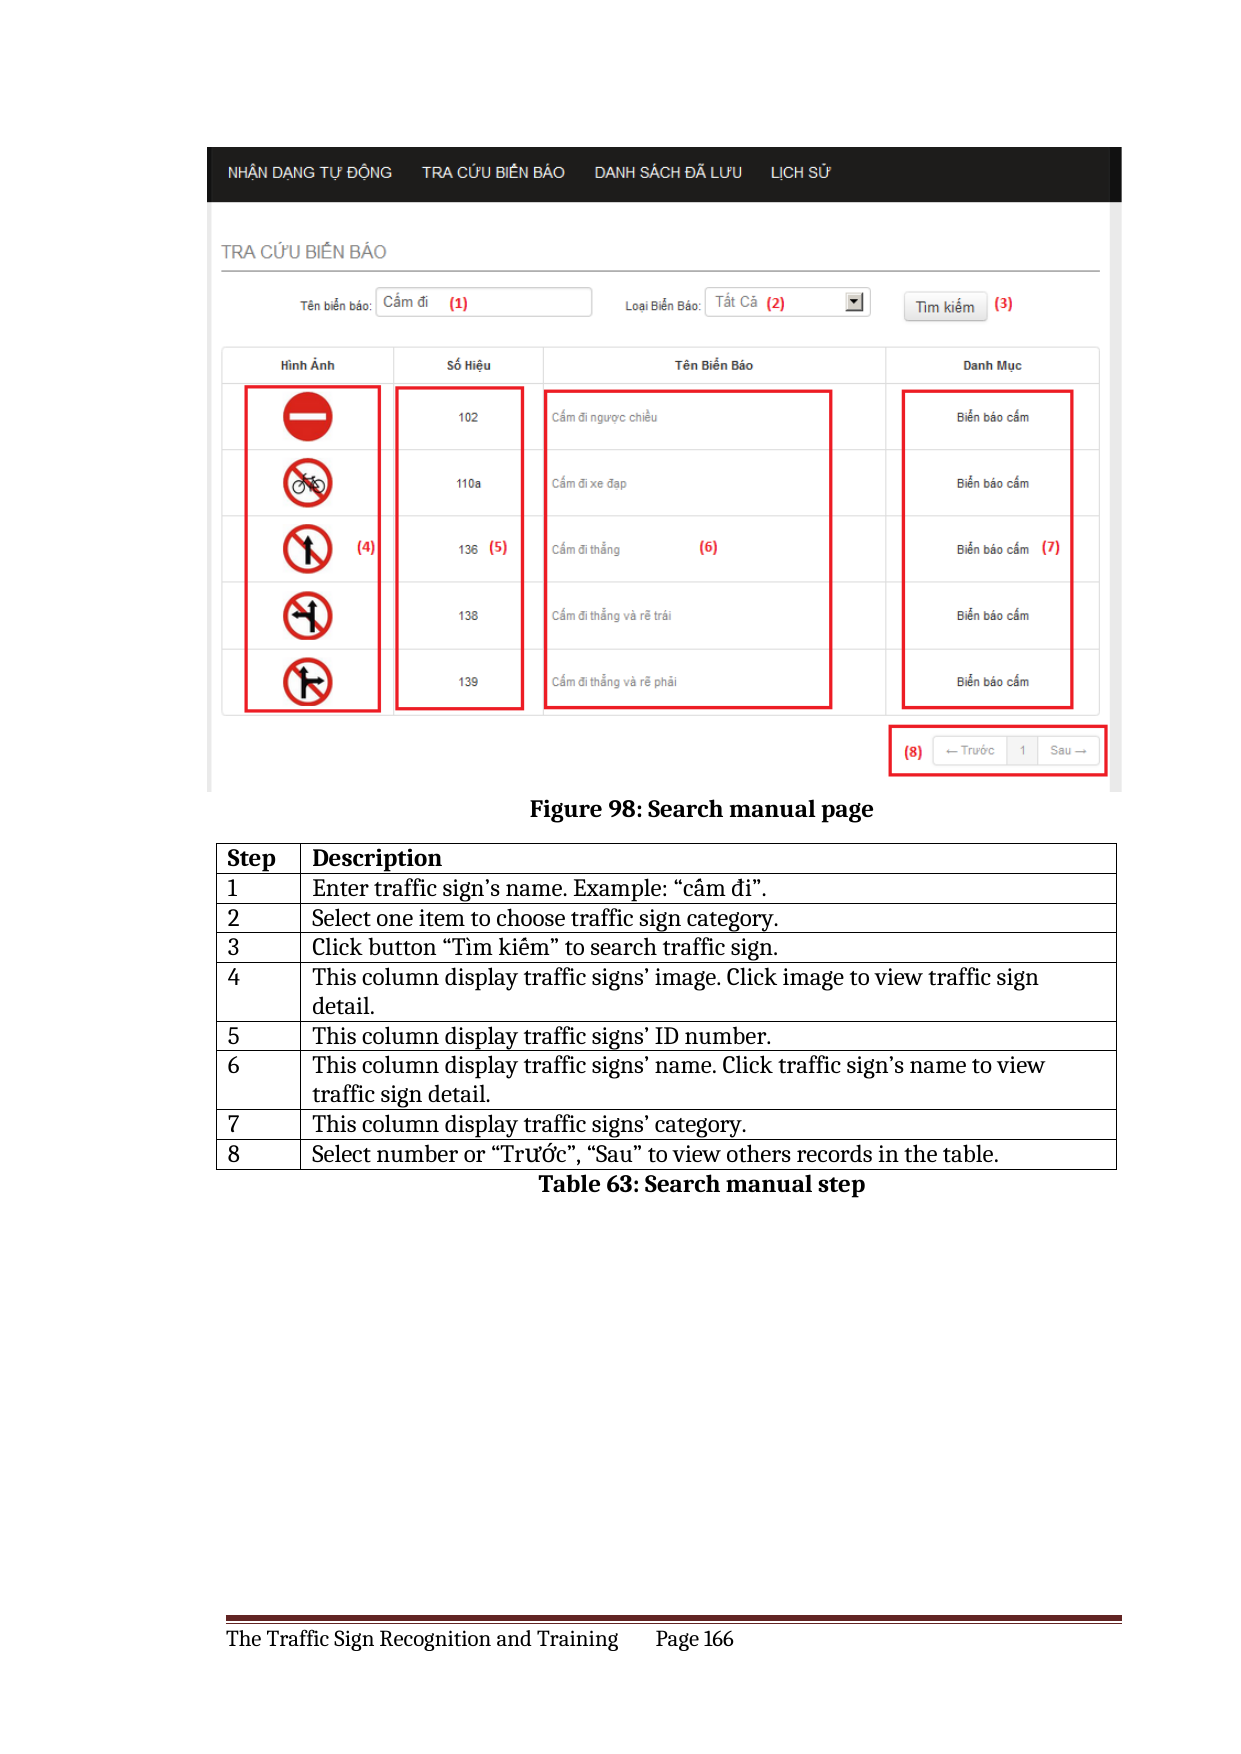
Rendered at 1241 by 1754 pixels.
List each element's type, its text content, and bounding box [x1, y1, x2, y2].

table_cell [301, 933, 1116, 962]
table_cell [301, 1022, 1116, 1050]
list Table 63: Search manual step [282, 1169, 1122, 1198]
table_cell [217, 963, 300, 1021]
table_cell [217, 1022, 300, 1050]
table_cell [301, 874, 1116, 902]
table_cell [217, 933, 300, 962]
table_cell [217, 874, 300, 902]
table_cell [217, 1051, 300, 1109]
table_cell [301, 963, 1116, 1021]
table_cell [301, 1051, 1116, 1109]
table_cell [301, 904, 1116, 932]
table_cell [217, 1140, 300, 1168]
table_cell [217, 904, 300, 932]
picture [207, 147, 1122, 792]
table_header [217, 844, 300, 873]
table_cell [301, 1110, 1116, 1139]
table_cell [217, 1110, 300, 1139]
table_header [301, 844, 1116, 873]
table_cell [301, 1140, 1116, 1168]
